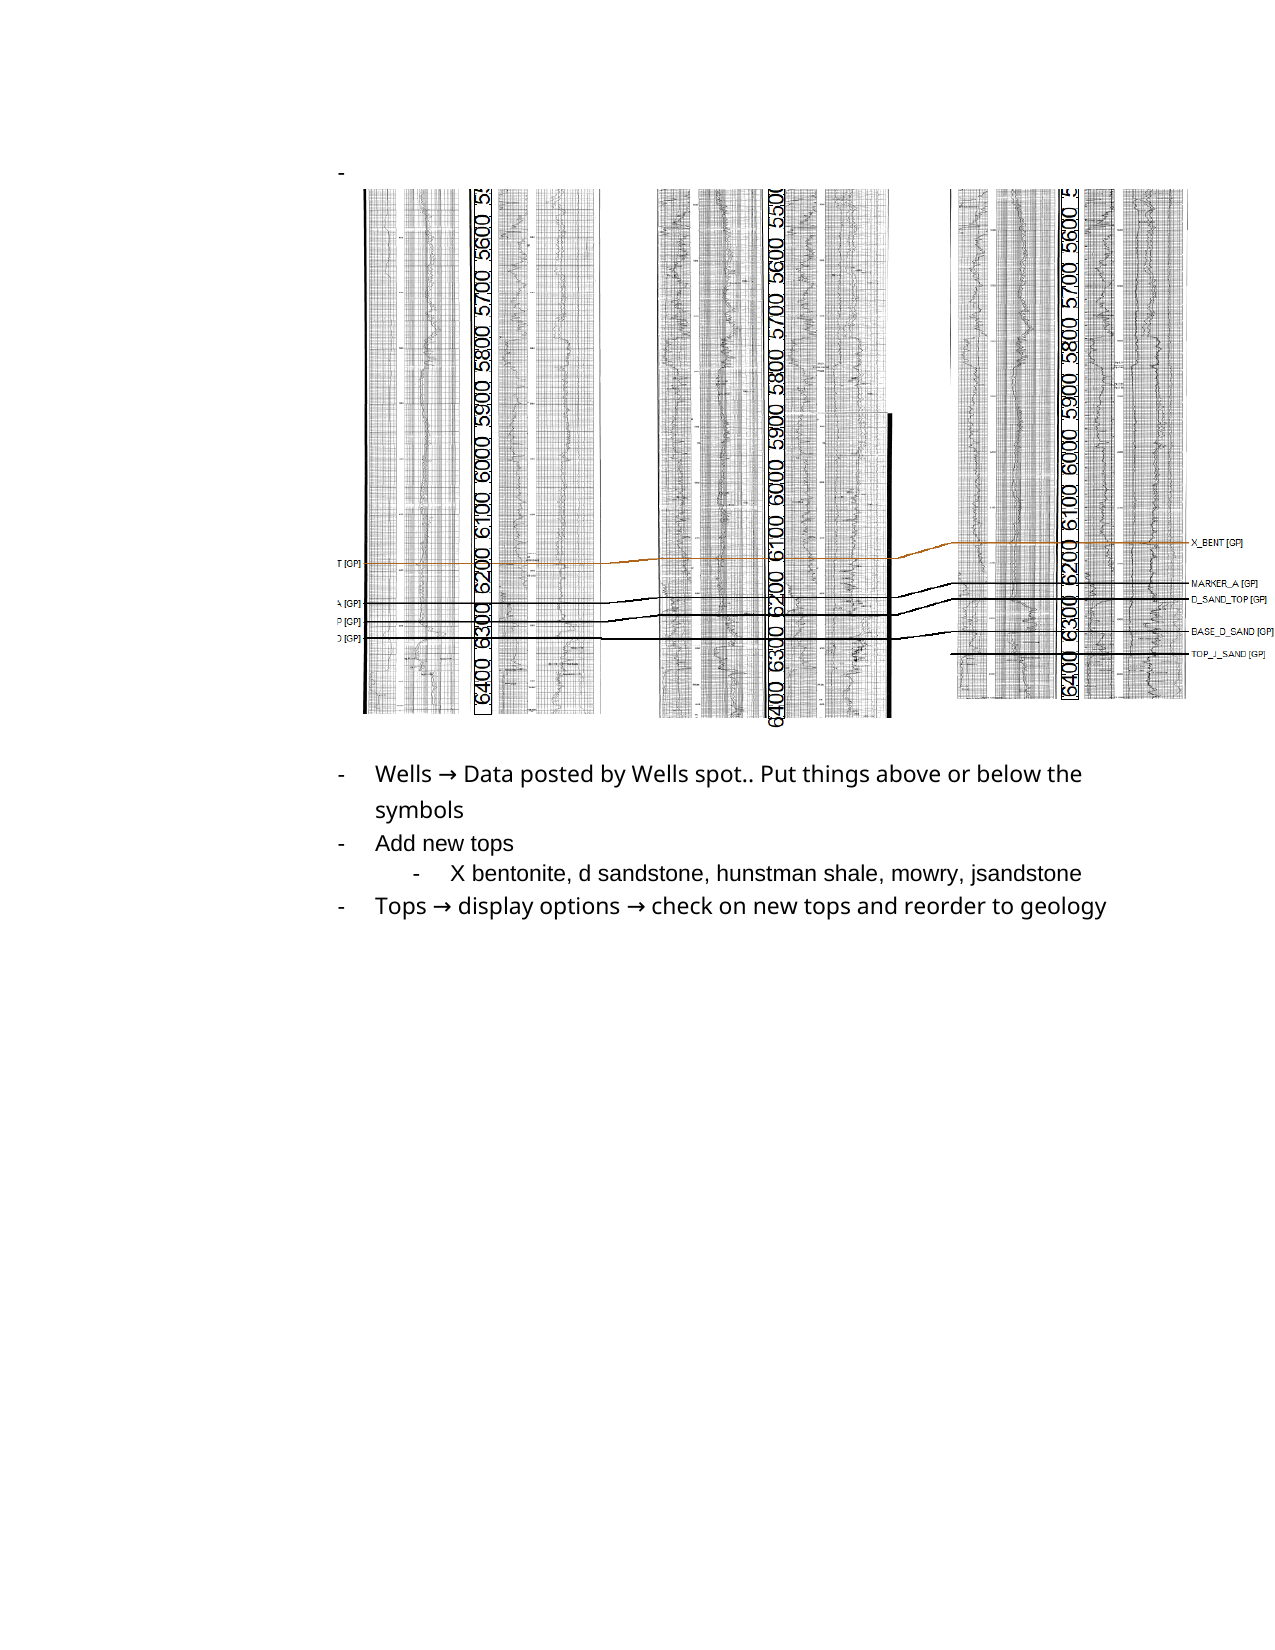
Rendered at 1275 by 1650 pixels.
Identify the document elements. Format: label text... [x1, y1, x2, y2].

picture [337, 189, 1275, 755]
list Wells → Data posted by Wells spot.. Put things above or below the symbols [337, 758, 1125, 825]
list Add new tops [337, 830, 1125, 856]
list X bentonite, d sandstone, hunstman shale, mowry, jsandstone [412, 860, 1125, 886]
list Tops → display options → check on new tops and reorder to geology [337, 890, 1125, 922]
